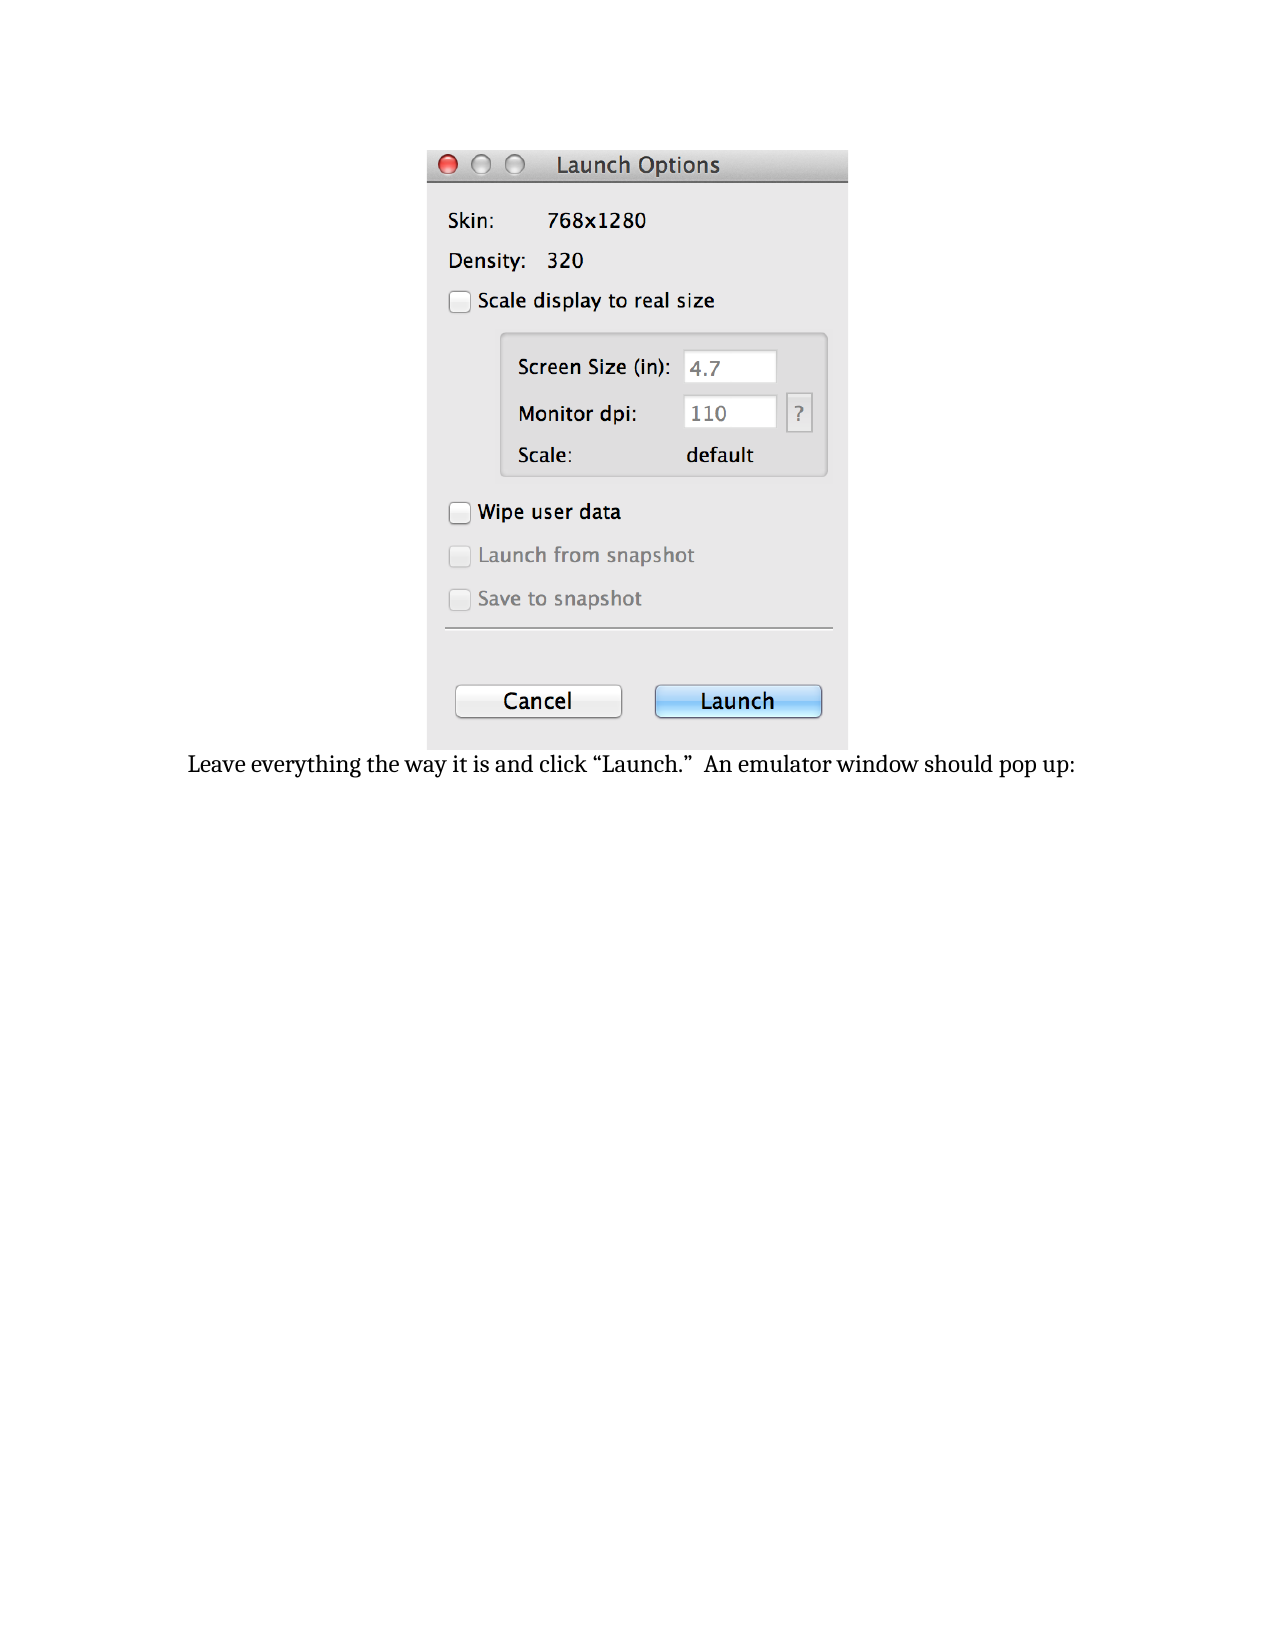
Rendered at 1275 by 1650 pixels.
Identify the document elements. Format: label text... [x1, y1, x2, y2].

picture [426, 150, 849, 750]
text Leave everything the way it is and click “Launch.” An emulator window should pop up: [187, 750, 1087, 779]
